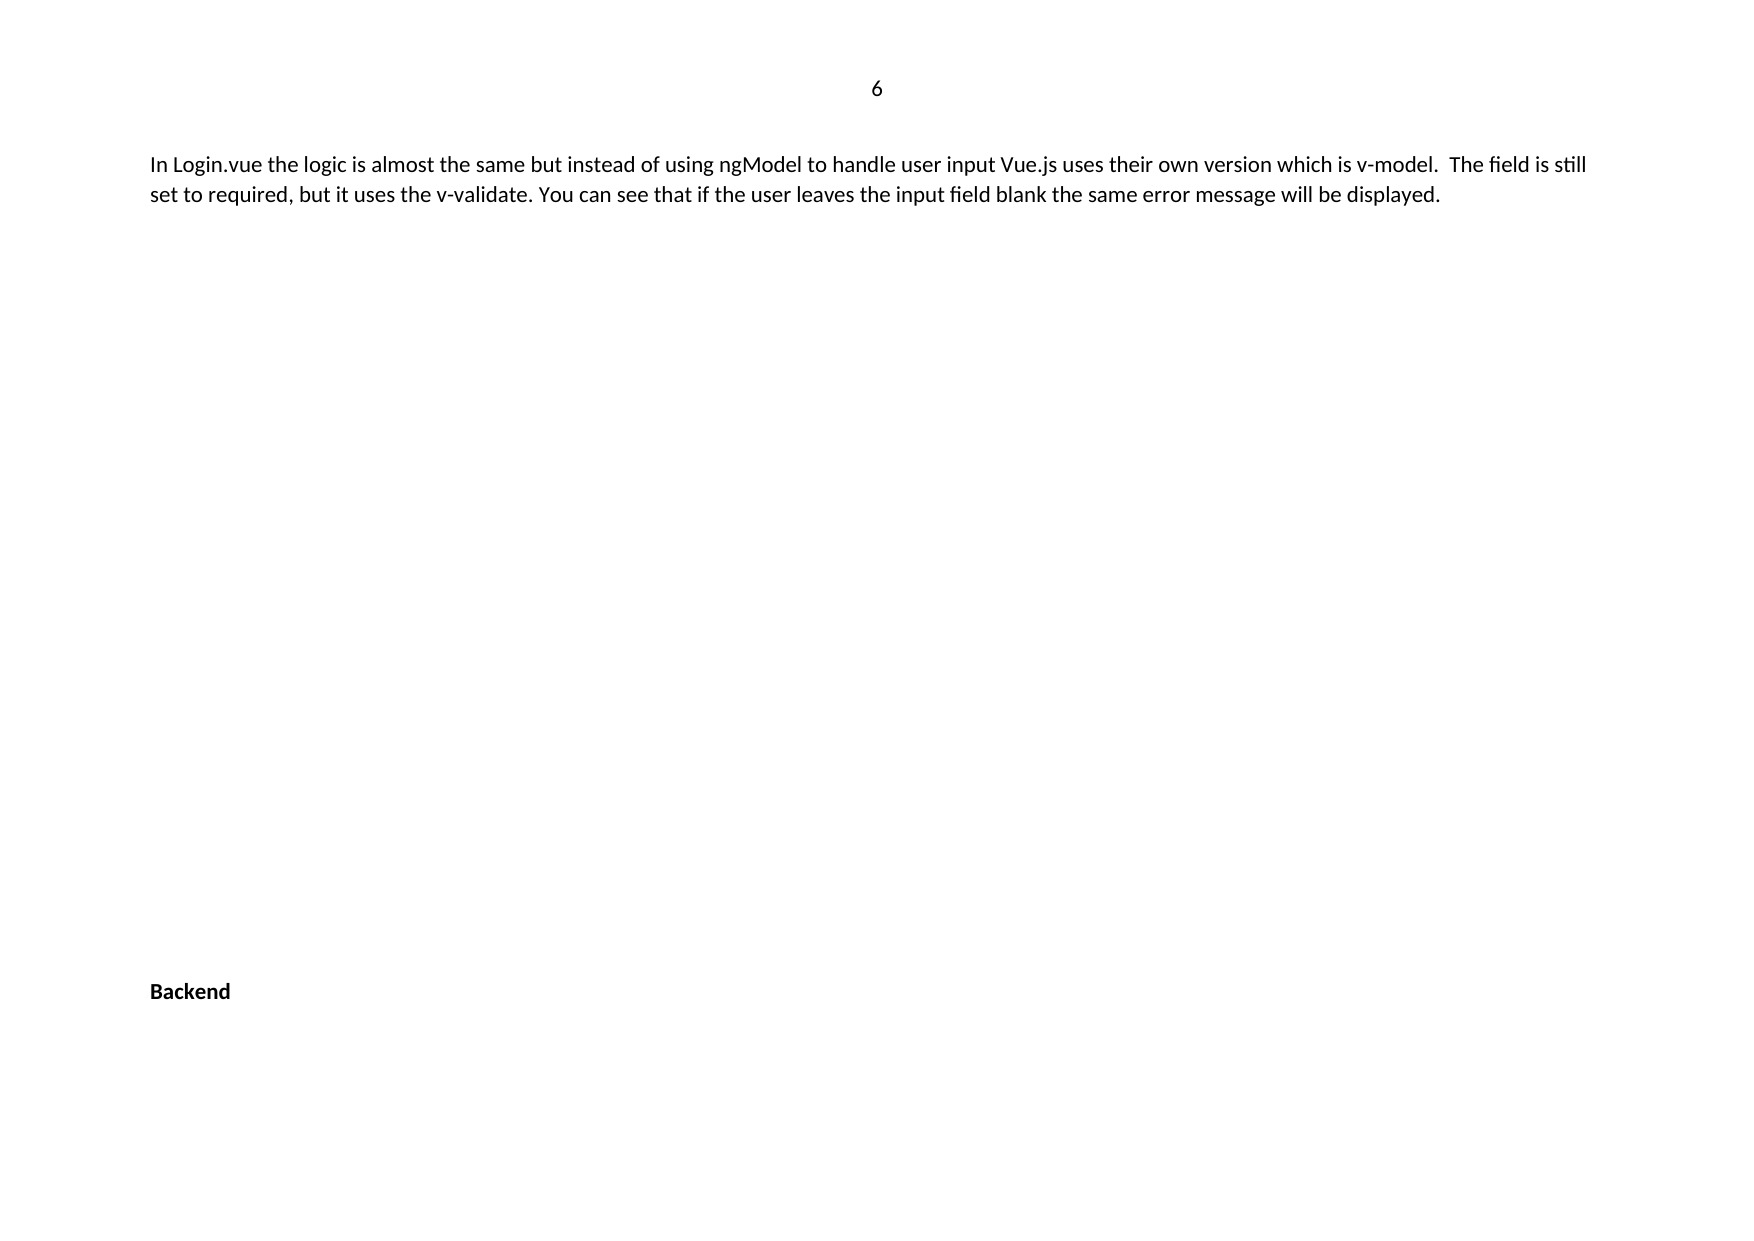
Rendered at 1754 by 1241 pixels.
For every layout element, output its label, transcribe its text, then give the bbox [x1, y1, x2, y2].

text Backend [150, 977, 1604, 1005]
text In Login.vue the logic is almost the same but instead of using ngModel to handle user input Vue.js uses their own version which is v-model. The field is still set to required, but it uses the v-validate. You can see that if the user leaves the input field blank the same error message will be displayed. [150, 150, 1604, 208]
